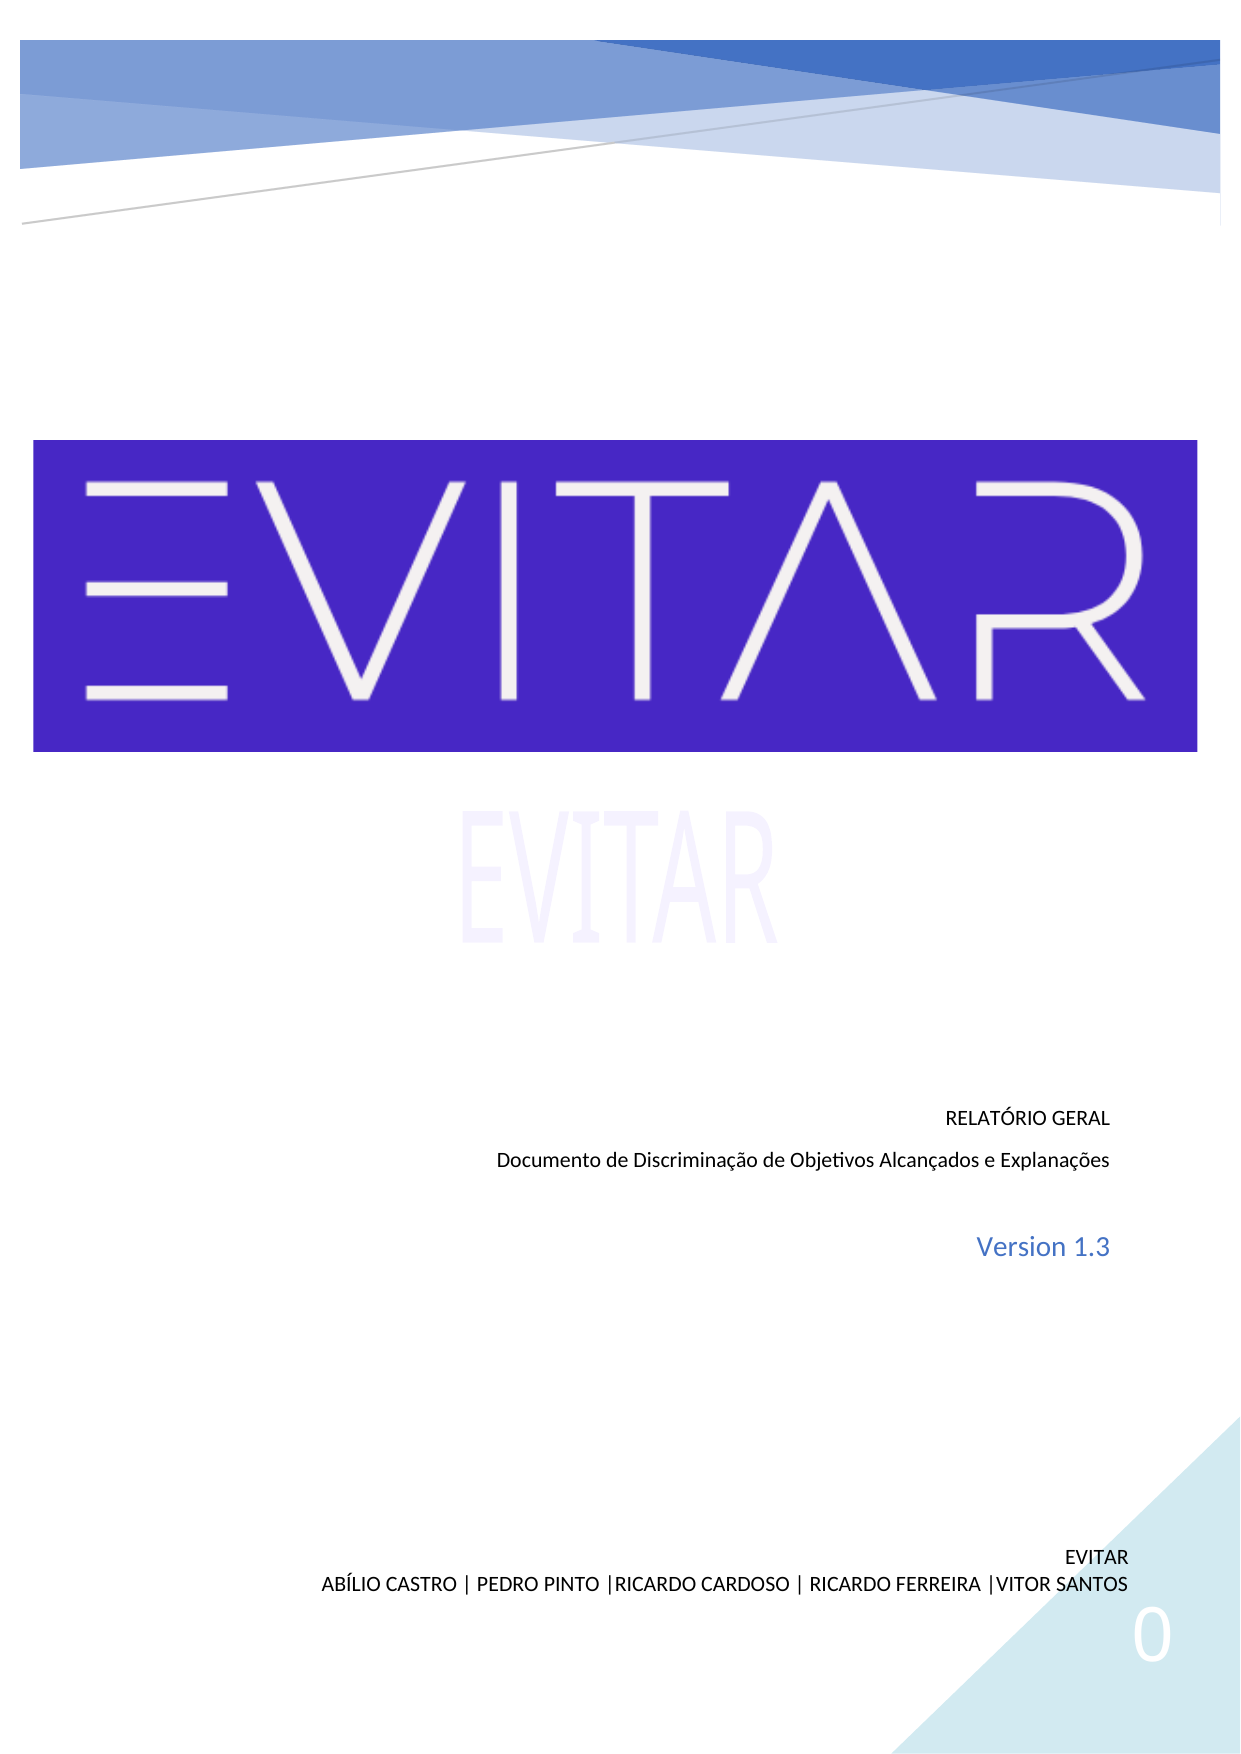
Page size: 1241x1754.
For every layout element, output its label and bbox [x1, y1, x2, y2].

picture [20, 40, 1221, 240]
picture [33, 440, 1198, 752]
